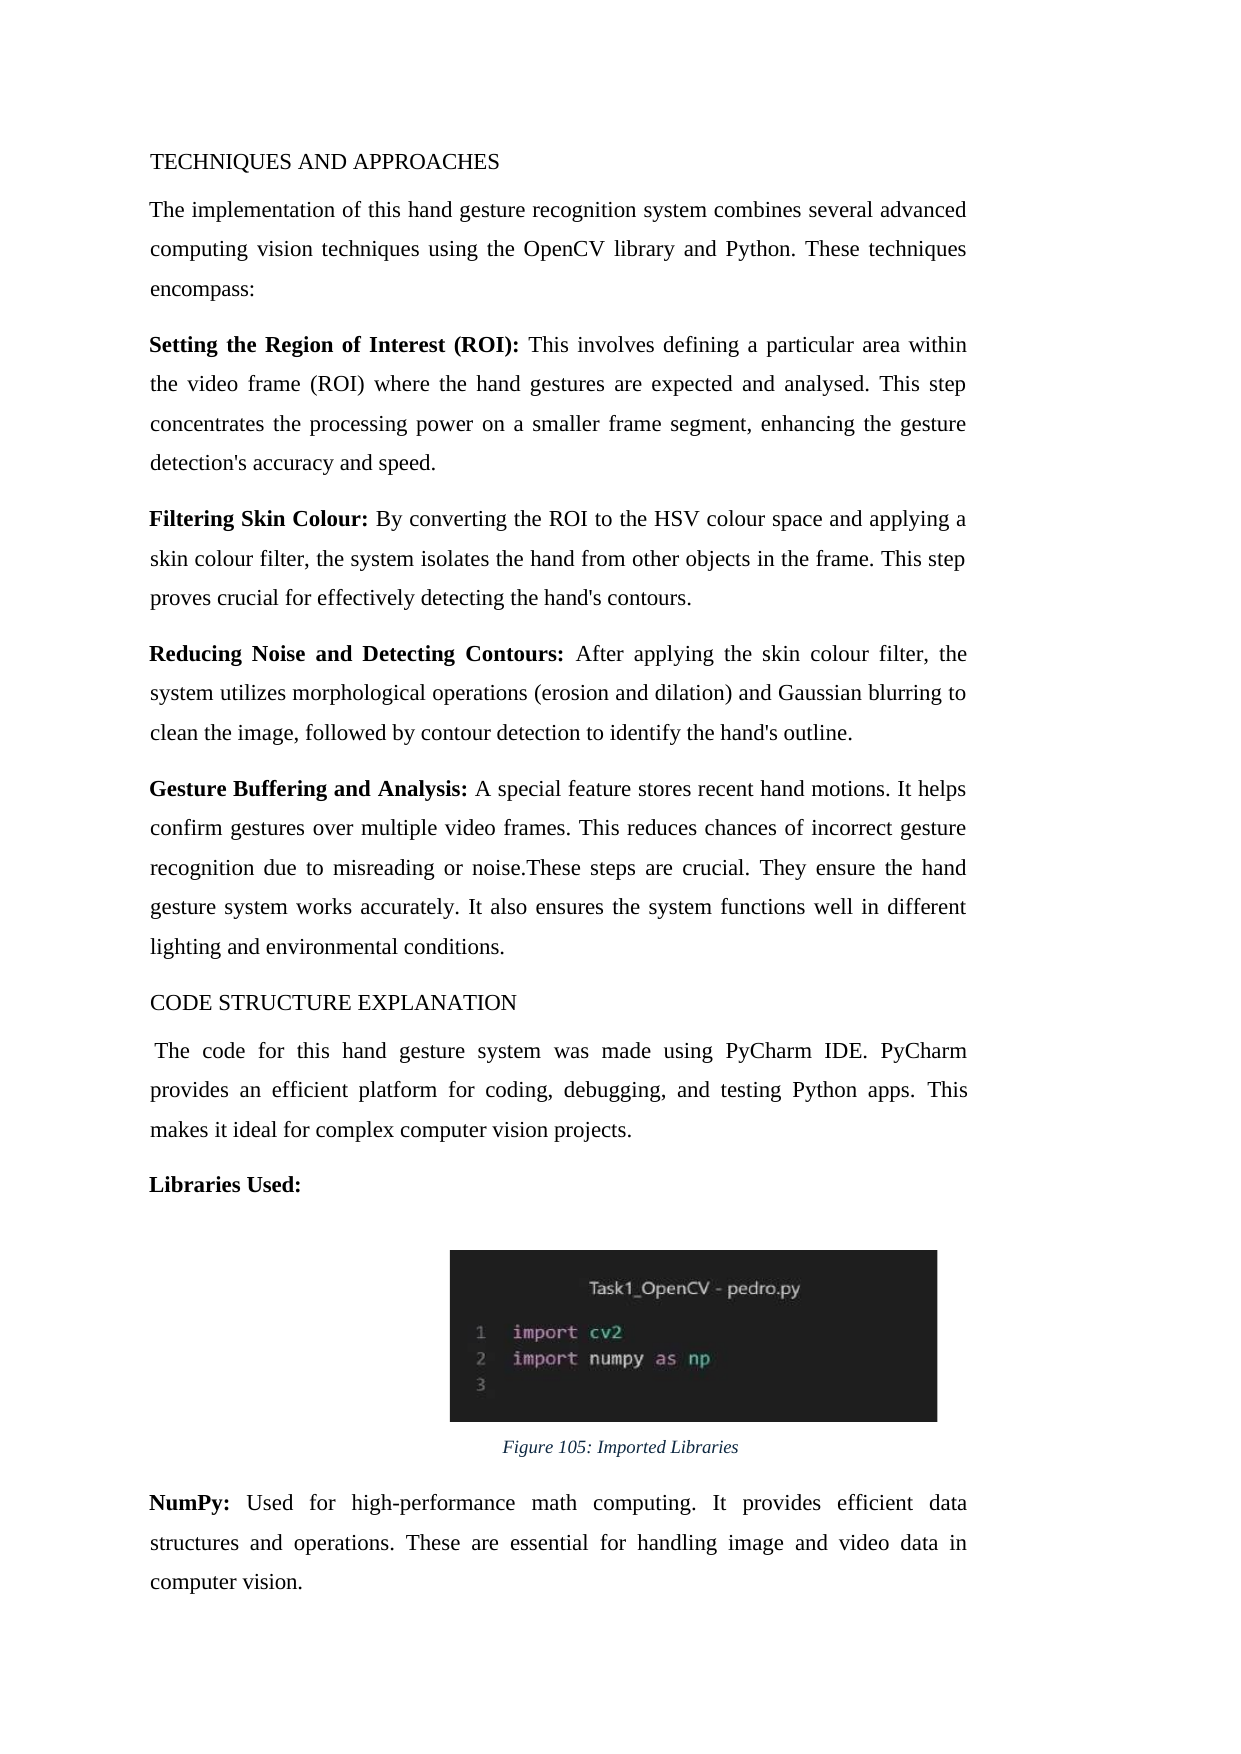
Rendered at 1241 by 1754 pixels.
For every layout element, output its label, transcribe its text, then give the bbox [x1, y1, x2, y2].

text Gesture Buffering and Analysis: A special feature stores recent hand motions. It helps confirm gestures over multiple video frames. This reduces chances of incorrect gesture recognition due to misreading or noise.These steps are crucial. They ensure the hand gesture system works accurately. It also ensures the system functions well in different lighting and environmental conditions. [149, 775, 968, 959]
text Setting the Region of Interest (ROI): This involves defining a particular area within the video frame (ROI) where the hand gestures are expected and analysed. This step concentrates the processing power on a smaller frame segment, enhancing the gesture detection's accuracy and speed. [149, 331, 968, 476]
text Figure 105: Imported Libraries [137, 1262, 1103, 1457]
text The implementation of this hand gesture recognition system combines several advanced computing vision techniques using the OpenCV library and Python. These techniques encompass: [149, 196, 968, 301]
text TECHNIQUES AND APPROACHES [150, 148, 1219, 174]
text NumPy: Used for high-performance math computing. It provides efficient data structures and operations. These are essential for handling image and video data in computer vision. [149, 1489, 968, 1594]
text The code for this hand gesture system was made using PyCharm IDE. PyCharm provides an efficient platform for coding, debugging, and testing Python apps. This makes it ideal for complex computer vision projects. [150, 1037, 968, 1142]
text CODE STRUCTURE EXPLANATION [150, 989, 1219, 1015]
text Filtering Skin Colour: By converting the ROI to the HSV colour space and applying a skin colour filter, the system isolates the hand from other objects in the frame. This step proves crucial for effectively detecting the hand's contours. [149, 505, 967, 610]
picture [449, 1250, 938, 1262]
text Reducing Noise and Detecting Contours: After applying the skin colour filter, the system utilizes morphological operations (erosion and dilation) and Gaussian blurring to clean the image, followed by contour detection to identify the hand's outline. [149, 640, 968, 745]
subtitle Libraries Used: [149, 1172, 1219, 1198]
